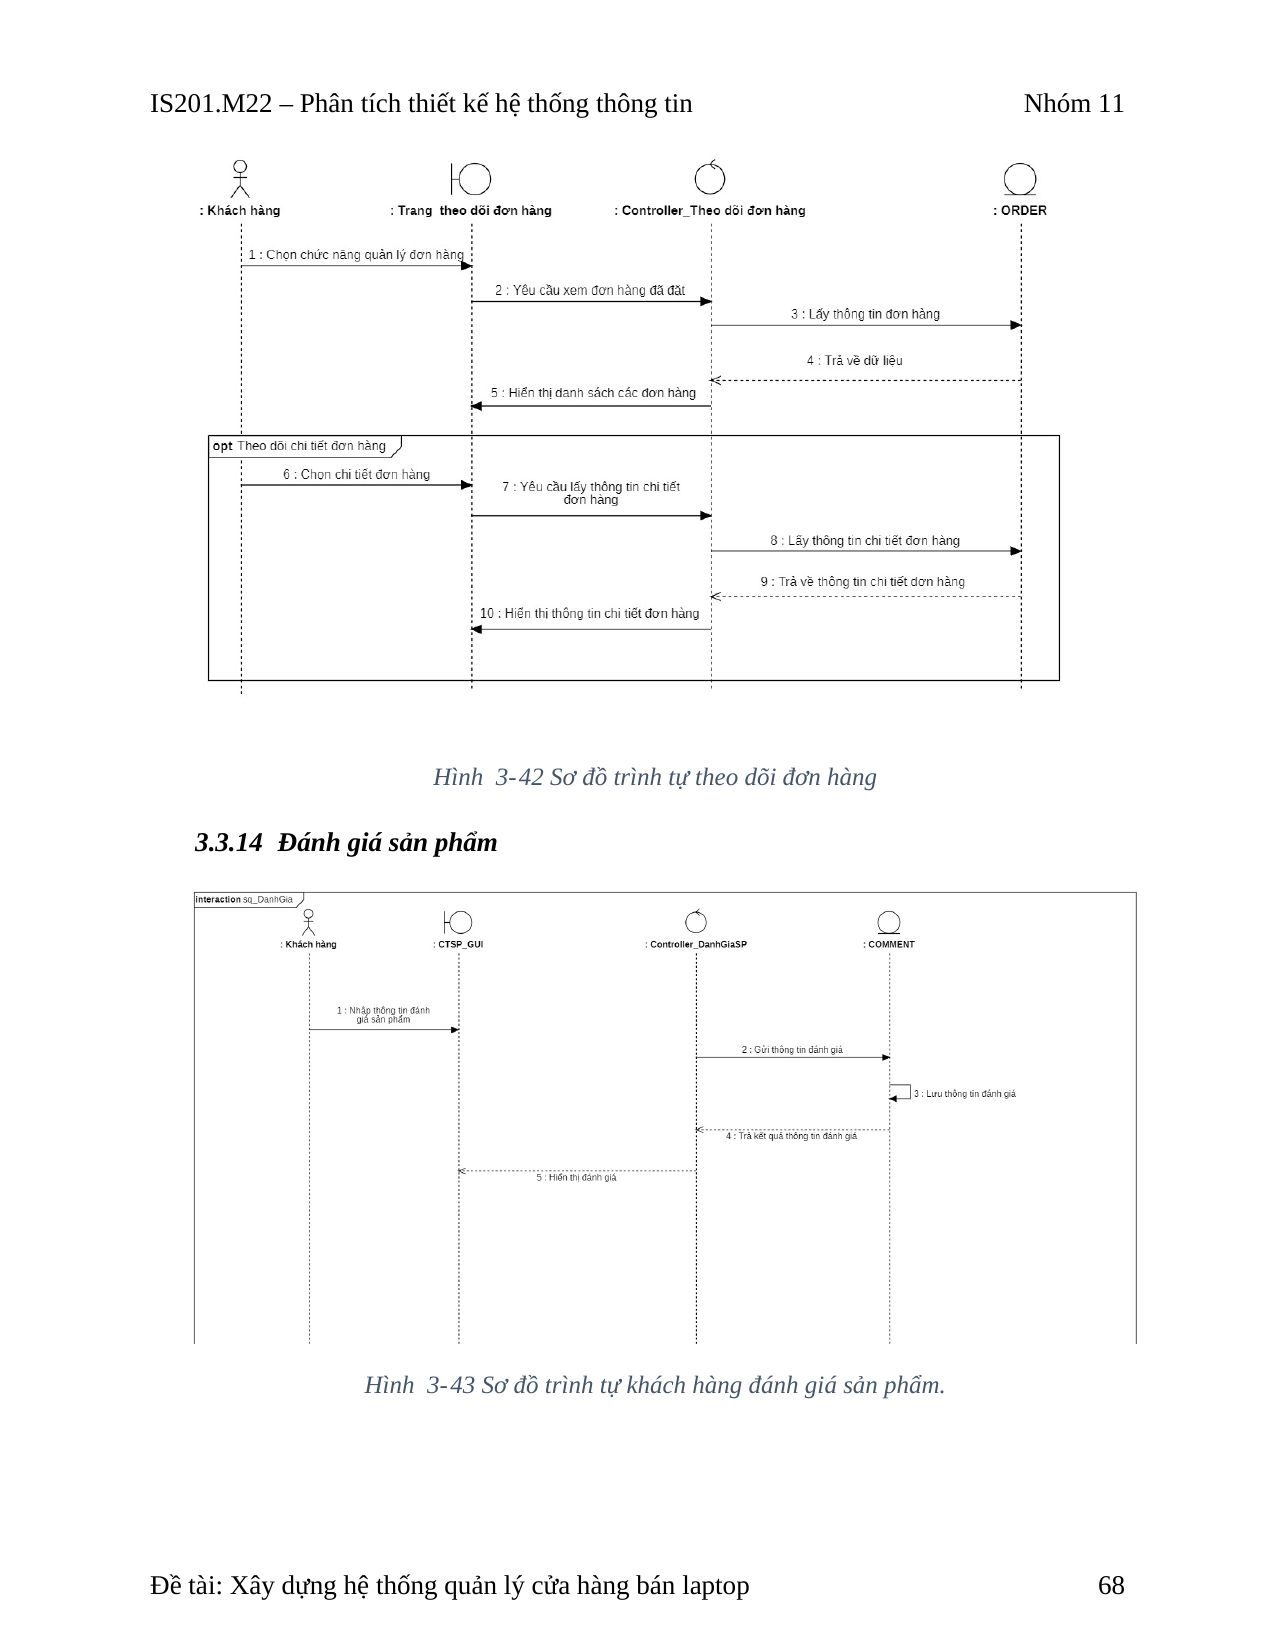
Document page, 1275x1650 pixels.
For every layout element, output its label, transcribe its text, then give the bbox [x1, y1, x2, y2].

subtitle Đánh giá sản phẩm [195, 826, 1125, 857]
picture [159, 150, 1116, 735]
picture [187, 885, 1163, 1344]
